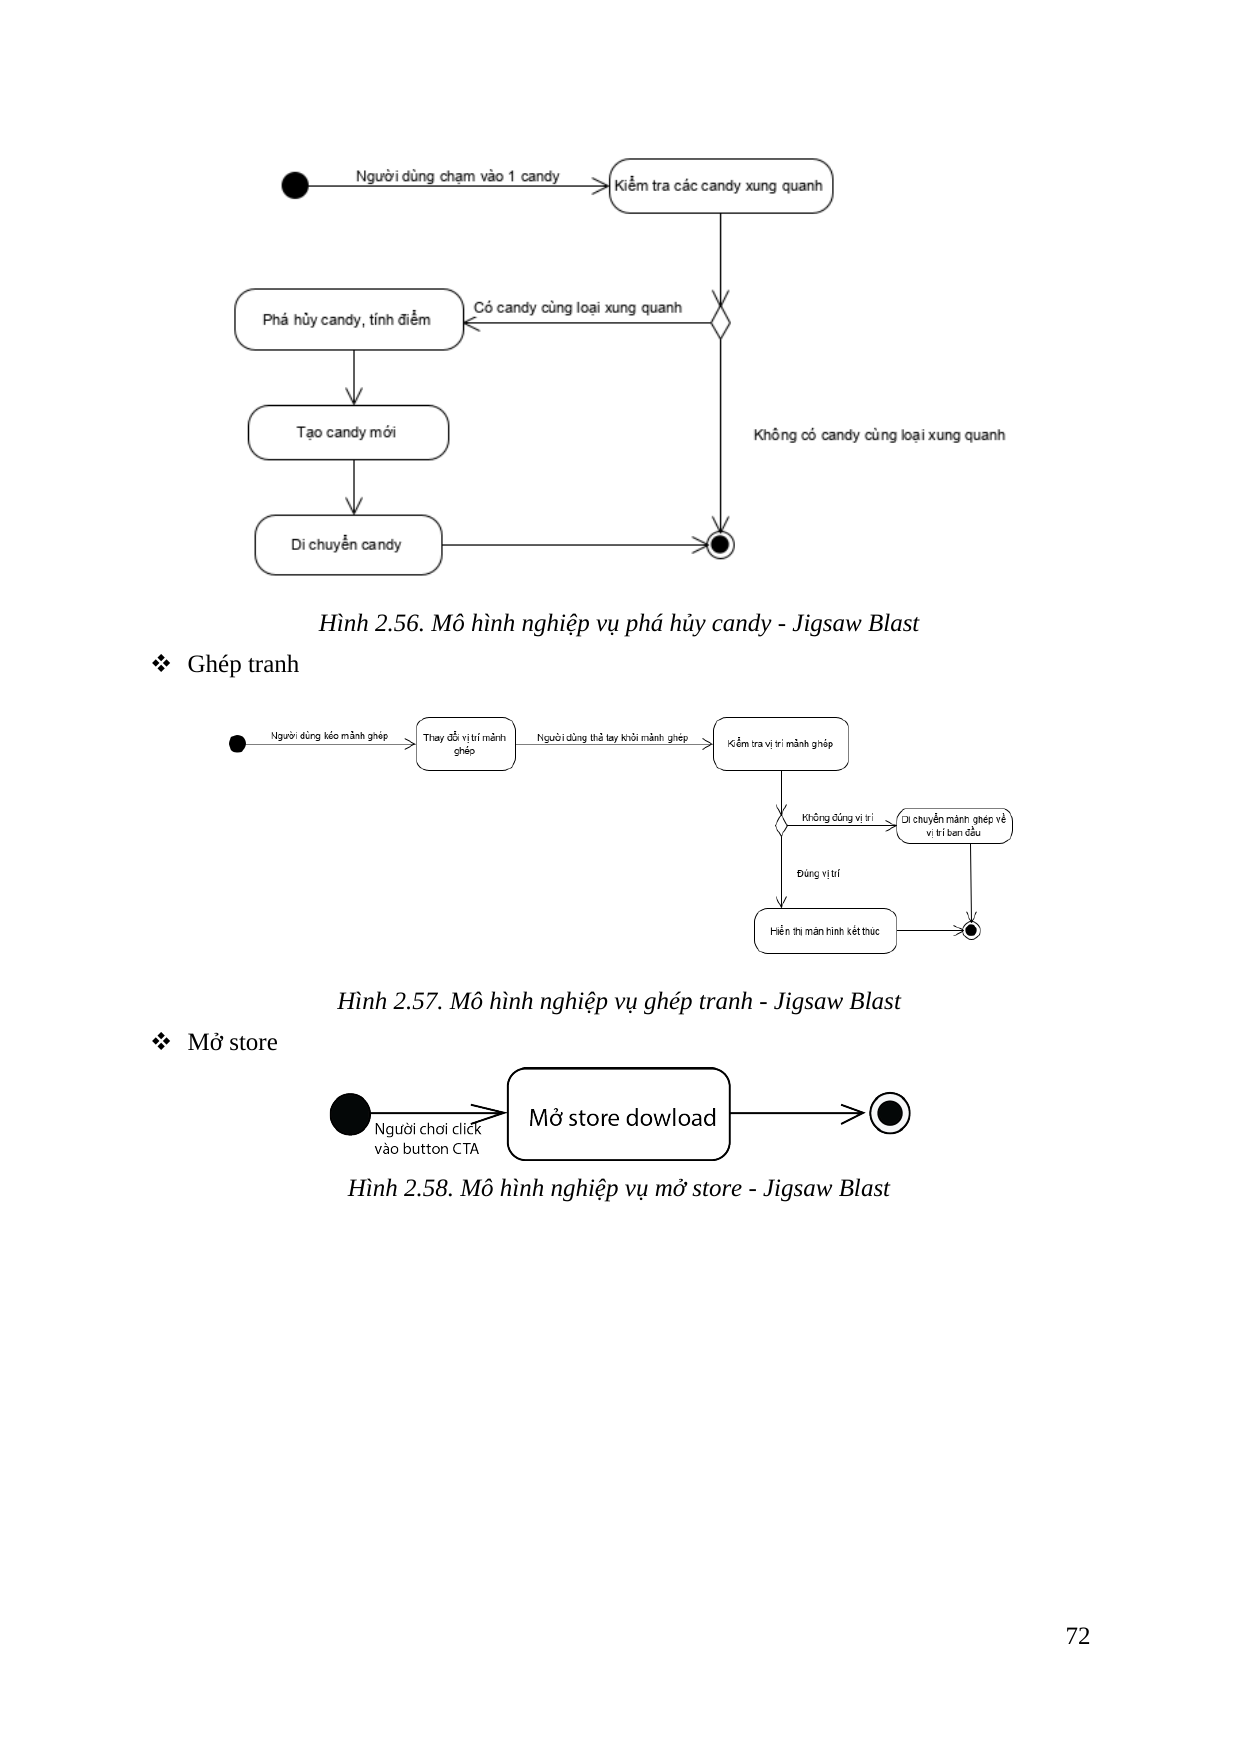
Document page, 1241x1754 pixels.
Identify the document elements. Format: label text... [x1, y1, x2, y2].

picture [202, 150, 1038, 596]
text Hình 2.58. Mô hình nghiệp vụ mở store - Jigsaw Blast [150, 1173, 1090, 1202]
text Hình 2.56. Mô hình nghiệp vụ phá hủy candy - Jigsaw Blast [150, 608, 1090, 637]
list Ghép tranh [150, 649, 1090, 677]
text Hình 2.57. Mô hình nghiệp vụ ghép tranh - Jigsaw Blast [150, 986, 1090, 1015]
picture [329, 1067, 911, 1161]
list Mở store [150, 1027, 1090, 1056]
picture [200, 689, 1040, 975]
